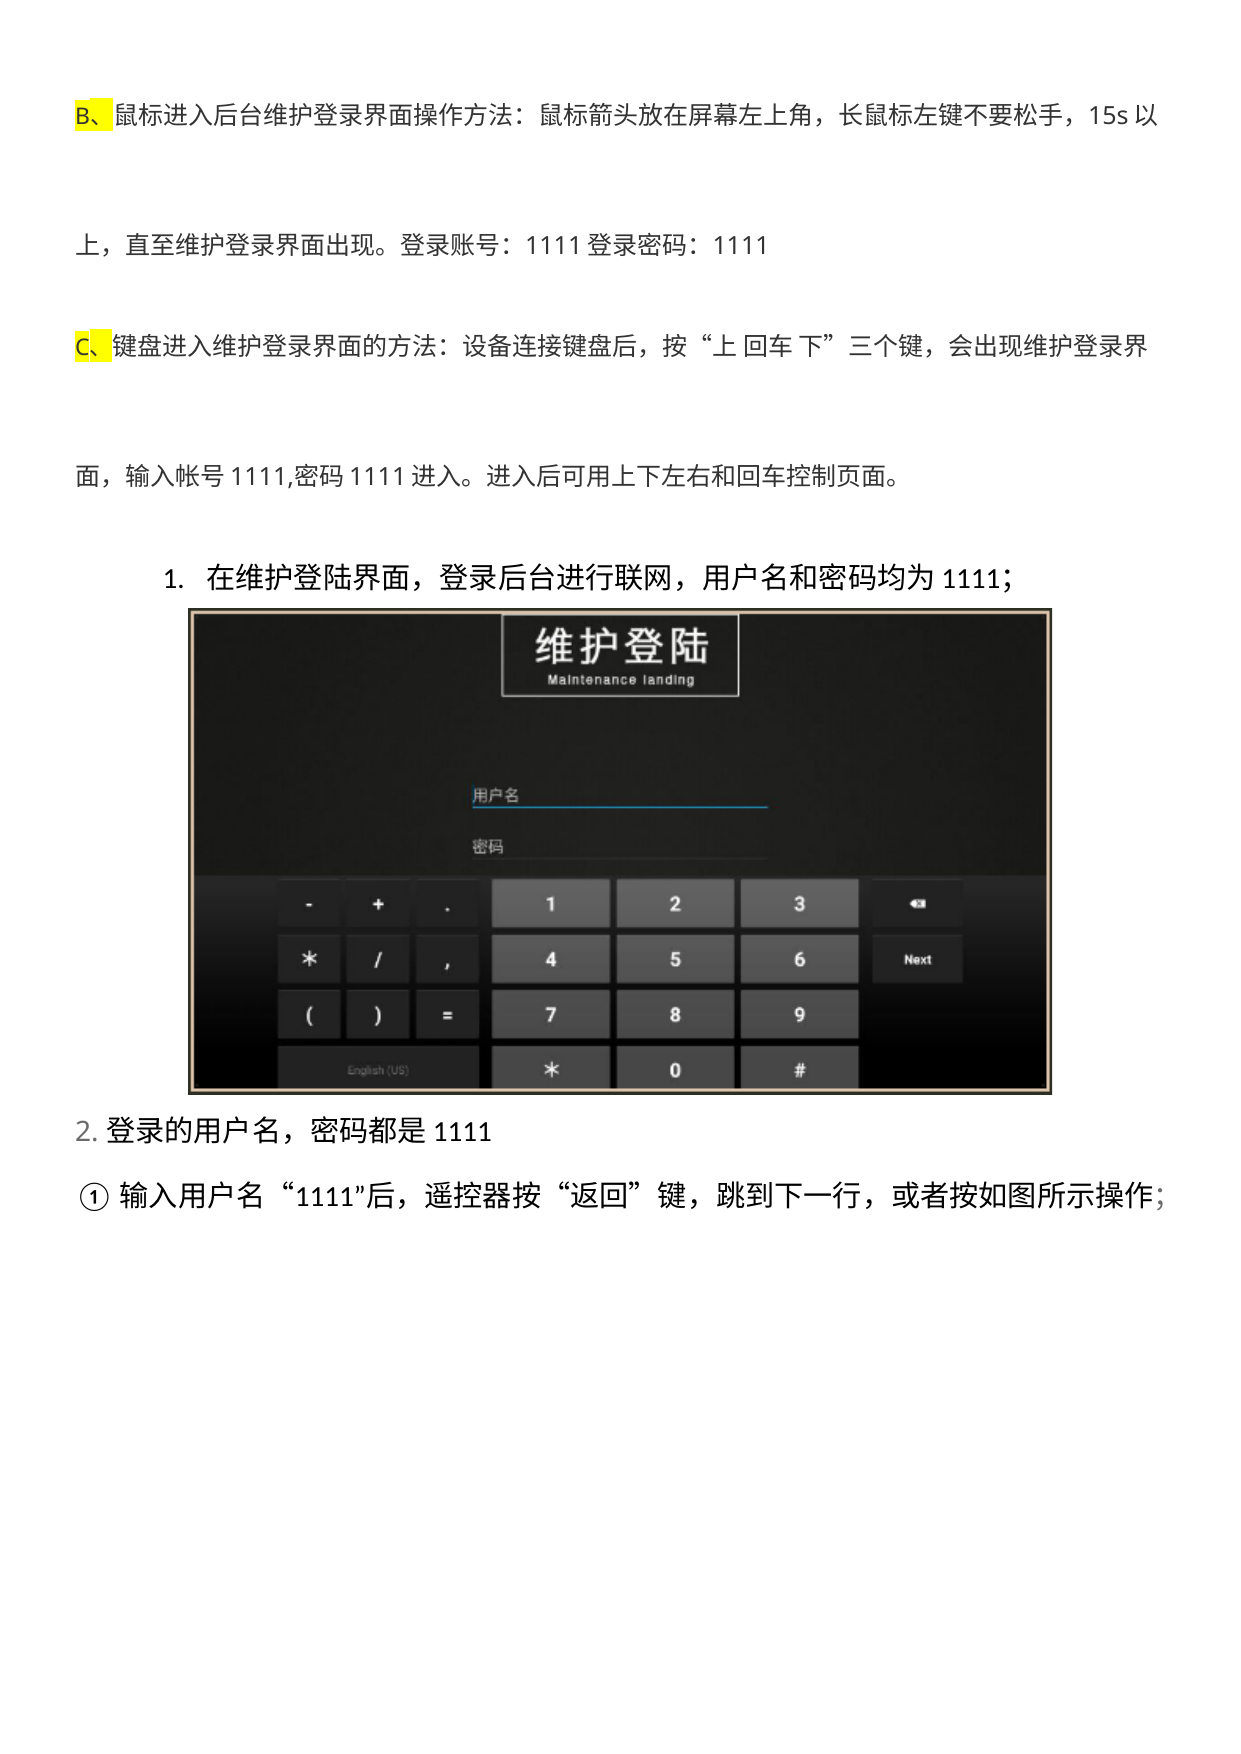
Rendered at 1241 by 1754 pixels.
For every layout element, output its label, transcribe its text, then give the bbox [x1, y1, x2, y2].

text B、鼠标进入后台维护登录界面操作方法：鼠标箭头放在屏幕左上角，长鼠标左键不要松手，15s以上，直至维护登录界面出现。登录账号：1111登录密码：1111 [75, 81, 1165, 276]
text 2. 登录的用户名，密码都是1111 [75, 1096, 1165, 1161]
list 在维护登陆界面，登录后台进行联网，用户名和密码均为1111； [162, 543, 1165, 608]
picture [188, 608, 1053, 1095]
text ①输入用户名“1111”后，遥控器按“返回”键，跳到下一行，或者按如图所示操作； [75, 1161, 1165, 1226]
text C、键盘进入维护登录界面的方法：设备连接键盘后，按“上 回车 下”三个键，会出现维护登录界面，输入帐号1111,密码1111进入。进入后可用上下左右和回车控制页面。 [75, 312, 1165, 507]
